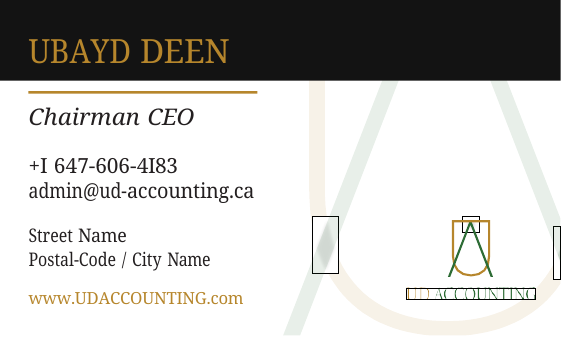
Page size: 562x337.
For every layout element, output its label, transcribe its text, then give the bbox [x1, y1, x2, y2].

text Chairman CEO [28, 101, 488, 133]
picture [313, 217, 338, 224]
subtitle UBAYD DEEN [28, 27, 488, 73]
picture [554, 227, 560, 279]
text www.UDACCOUNTING.com [28, 287, 488, 310]
text Postal-Code / City Name [28, 248, 488, 272]
picture [488, 289, 535, 299]
text Street Name [28, 224, 488, 248]
text +I 647-606-4I83 [28, 153, 488, 178]
text admin@ud-accounting.ca [28, 178, 488, 204]
